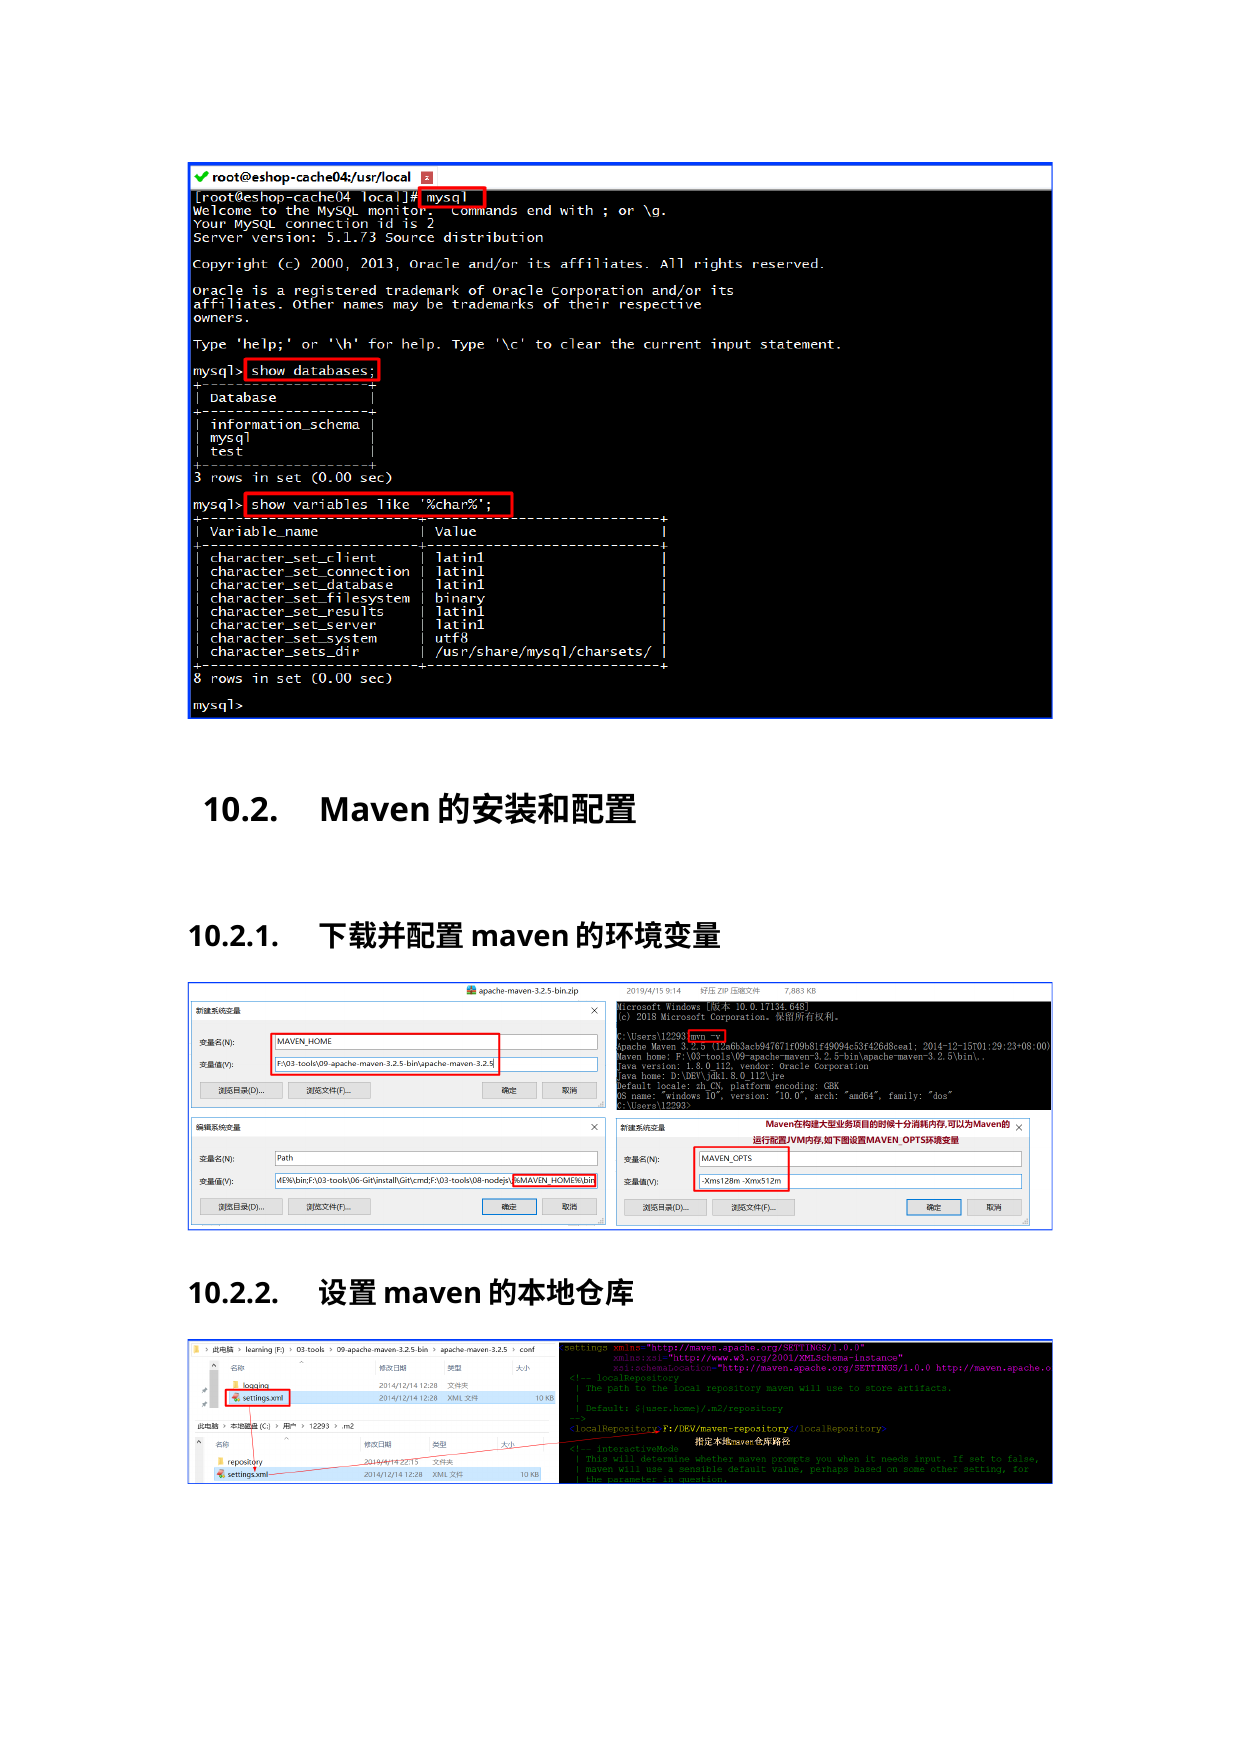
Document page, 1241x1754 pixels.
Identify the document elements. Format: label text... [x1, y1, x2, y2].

picture [187, 1339, 1053, 1484]
picture [187, 162, 1053, 719]
subtitle 设置maven的本地仓库 [187, 1258, 1053, 1323]
subtitle Maven的安装和配置 [202, 774, 1053, 839]
picture [187, 982, 1053, 1231]
subtitle 下载并配置maven的环境变量 [187, 901, 1053, 966]
